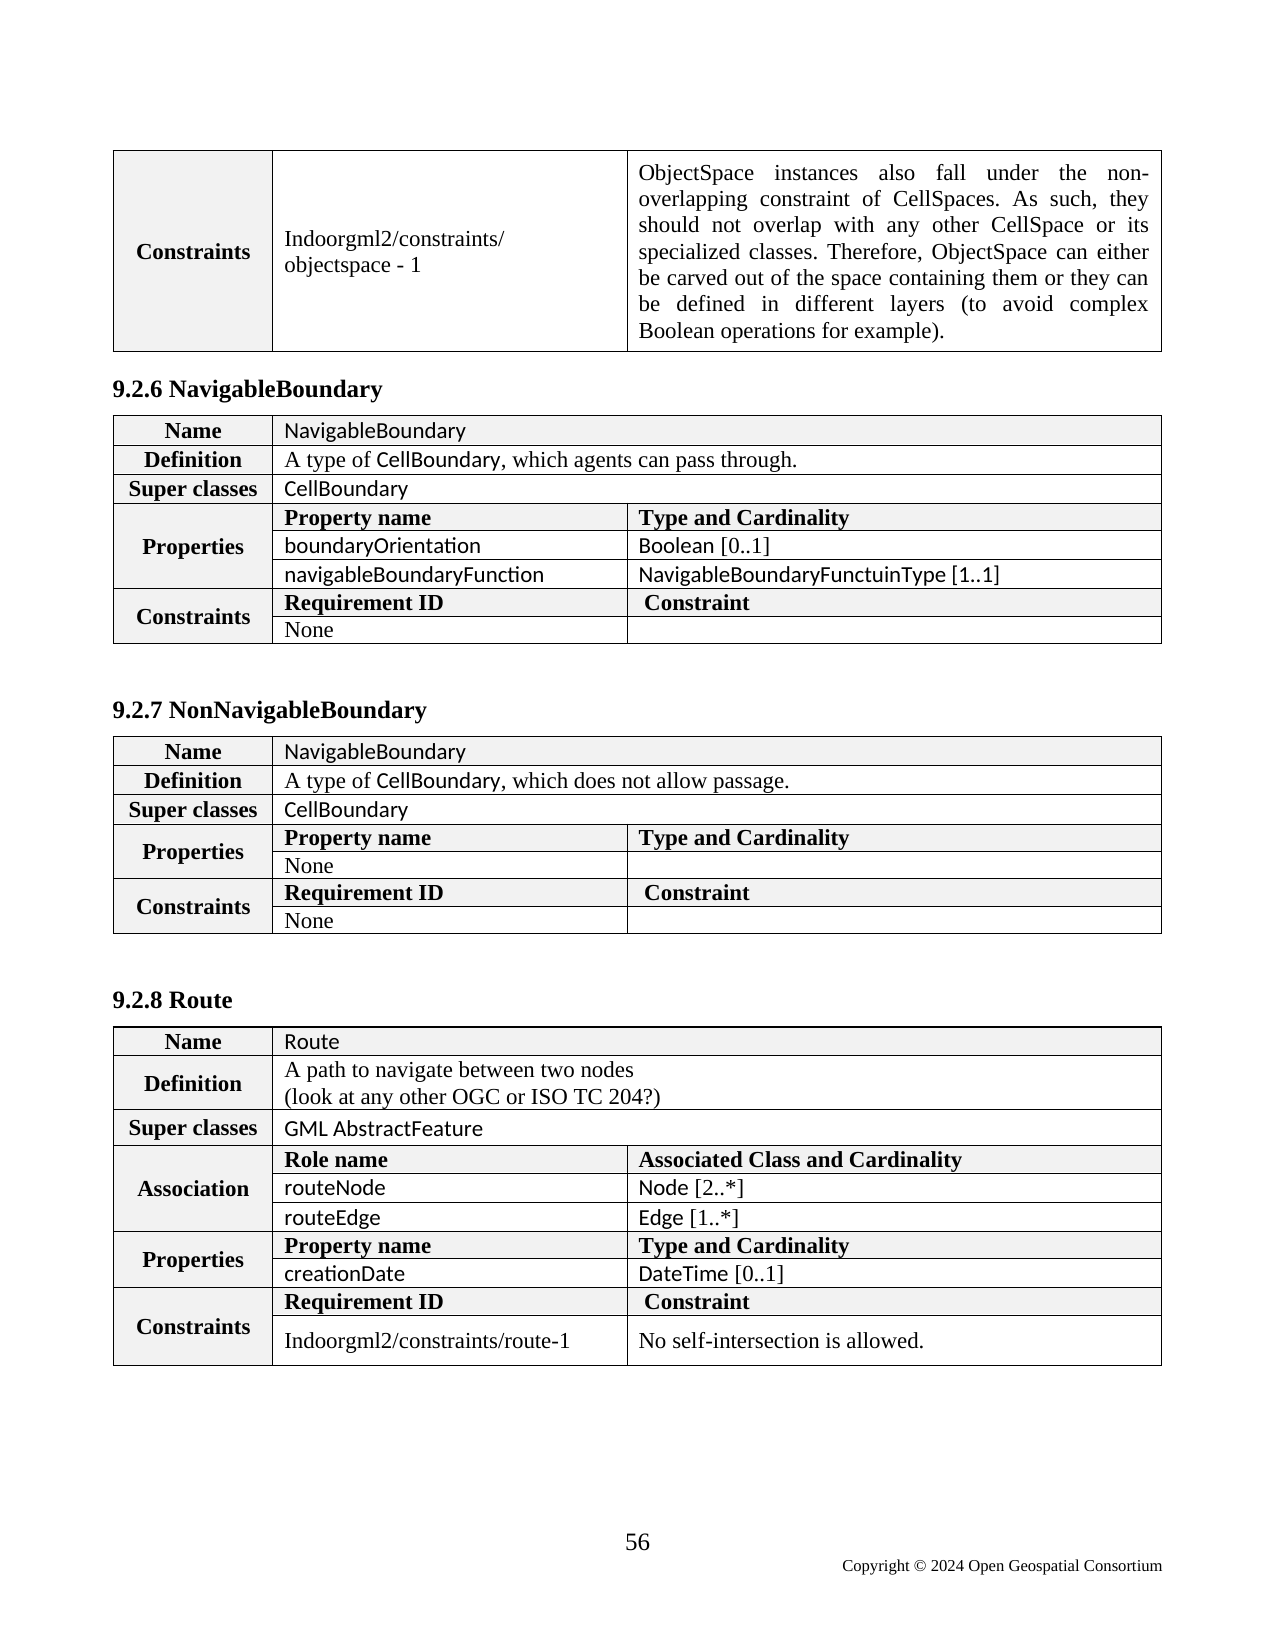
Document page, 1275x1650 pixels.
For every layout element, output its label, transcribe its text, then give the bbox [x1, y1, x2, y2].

table_cell Property name [273, 1232, 627, 1258]
table_cell Type and Cardinality [628, 1232, 1161, 1258]
table_cell None [273, 907, 627, 933]
table_cell Properties [114, 504, 272, 588]
table_cell Definition [114, 1056, 272, 1109]
table_header Route [273, 1028, 1161, 1055]
table_cell No self-intersection is allowed. [628, 1316, 1161, 1365]
table_cell Edge [1..*] [628, 1203, 1161, 1231]
table_cell routeEdge [273, 1203, 627, 1231]
table_cell boundaryOrientation [273, 531, 627, 559]
table_cell A path to navigate between two nodes (look at any other OGC or ISO TC 204?) [273, 1056, 1161, 1109]
table_cell Constraints [114, 879, 272, 933]
table_cell ObjectSpace instances also fall under the non-overlapping constraint of CellSpaces. As such, they should not overlap with any other CellSpace or its specialized classes. Therefore, ObjectSpace can either be carved out of the space containing them or they can be defined in different layers (to avoid complex Boolean operations for example). [628, 151, 1161, 351]
table_cell Constraint [628, 1288, 1161, 1314]
table_cell Properties [114, 825, 272, 878]
table_cell Constraint [628, 589, 1161, 616]
table_cell NavigableBoundaryFunctuinType [1..1] [628, 560, 1161, 588]
subtitle Route [112, 988, 1162, 1014]
table_cell A type of CellBoundary, which does not allow passage. [273, 766, 1161, 794]
table_header Name [114, 737, 272, 765]
table_cell routeNode [273, 1174, 627, 1202]
table_cell Associated Class and Cardinality [628, 1146, 1161, 1172]
table_cell Type and Cardinality [628, 504, 1161, 530]
table_cell Requirement ID [273, 1288, 627, 1314]
table_cell Property name [273, 825, 627, 851]
table_header Name [114, 1028, 272, 1055]
table_cell Association [114, 1146, 272, 1231]
table_cell Indoorgml2/constraints/ objectspace - 1 [273, 151, 627, 351]
table_cell Super classes [114, 795, 272, 823]
table_header NavigableBoundary [273, 416, 1161, 444]
table_cell Role name [273, 1146, 627, 1172]
table_cell None [273, 852, 627, 878]
table_cell Property name [273, 504, 627, 530]
table_cell Constraint [628, 879, 1161, 906]
table_cell [628, 617, 1161, 643]
table_cell Properties [114, 1232, 272, 1287]
table_cell CellBoundary [273, 795, 1161, 823]
table_cell Type and Cardinality [628, 825, 1161, 851]
table_cell Definition [114, 766, 272, 794]
table_cell Constraints [114, 151, 272, 351]
table_cell Super classes [114, 1110, 272, 1145]
subtitle NonNavigableBoundary [112, 698, 1162, 724]
table_cell Node [2..*] [628, 1174, 1161, 1202]
table_header NavigableBoundary [273, 737, 1161, 765]
table_cell Constraints [114, 1288, 272, 1365]
table_header Name [114, 416, 272, 444]
table_cell Indoorgml2/constraints/route-1 [273, 1316, 627, 1365]
table_cell Definition [114, 446, 272, 473]
table_cell Requirement ID [273, 879, 627, 906]
table_cell Super classes [114, 475, 272, 503]
table_cell Constraints [114, 589, 272, 643]
table_cell navigableBoundaryFunction [273, 560, 627, 588]
subtitle NavigableBoundary [112, 377, 1162, 403]
table_cell None [273, 617, 627, 643]
table_cell A type of CellBoundary, which agents can pass through. [273, 446, 1161, 473]
table_cell Requirement ID [273, 589, 627, 616]
table_cell CellBoundary [273, 475, 1161, 503]
table_cell GML AbstractFeature [273, 1110, 1161, 1145]
table_cell DateTime [0..1] [628, 1259, 1161, 1287]
table_cell [628, 907, 1161, 933]
table_cell [628, 852, 1161, 878]
table_cell creationDate [273, 1259, 627, 1287]
table_cell Boolean [0..1] [628, 531, 1161, 559]
